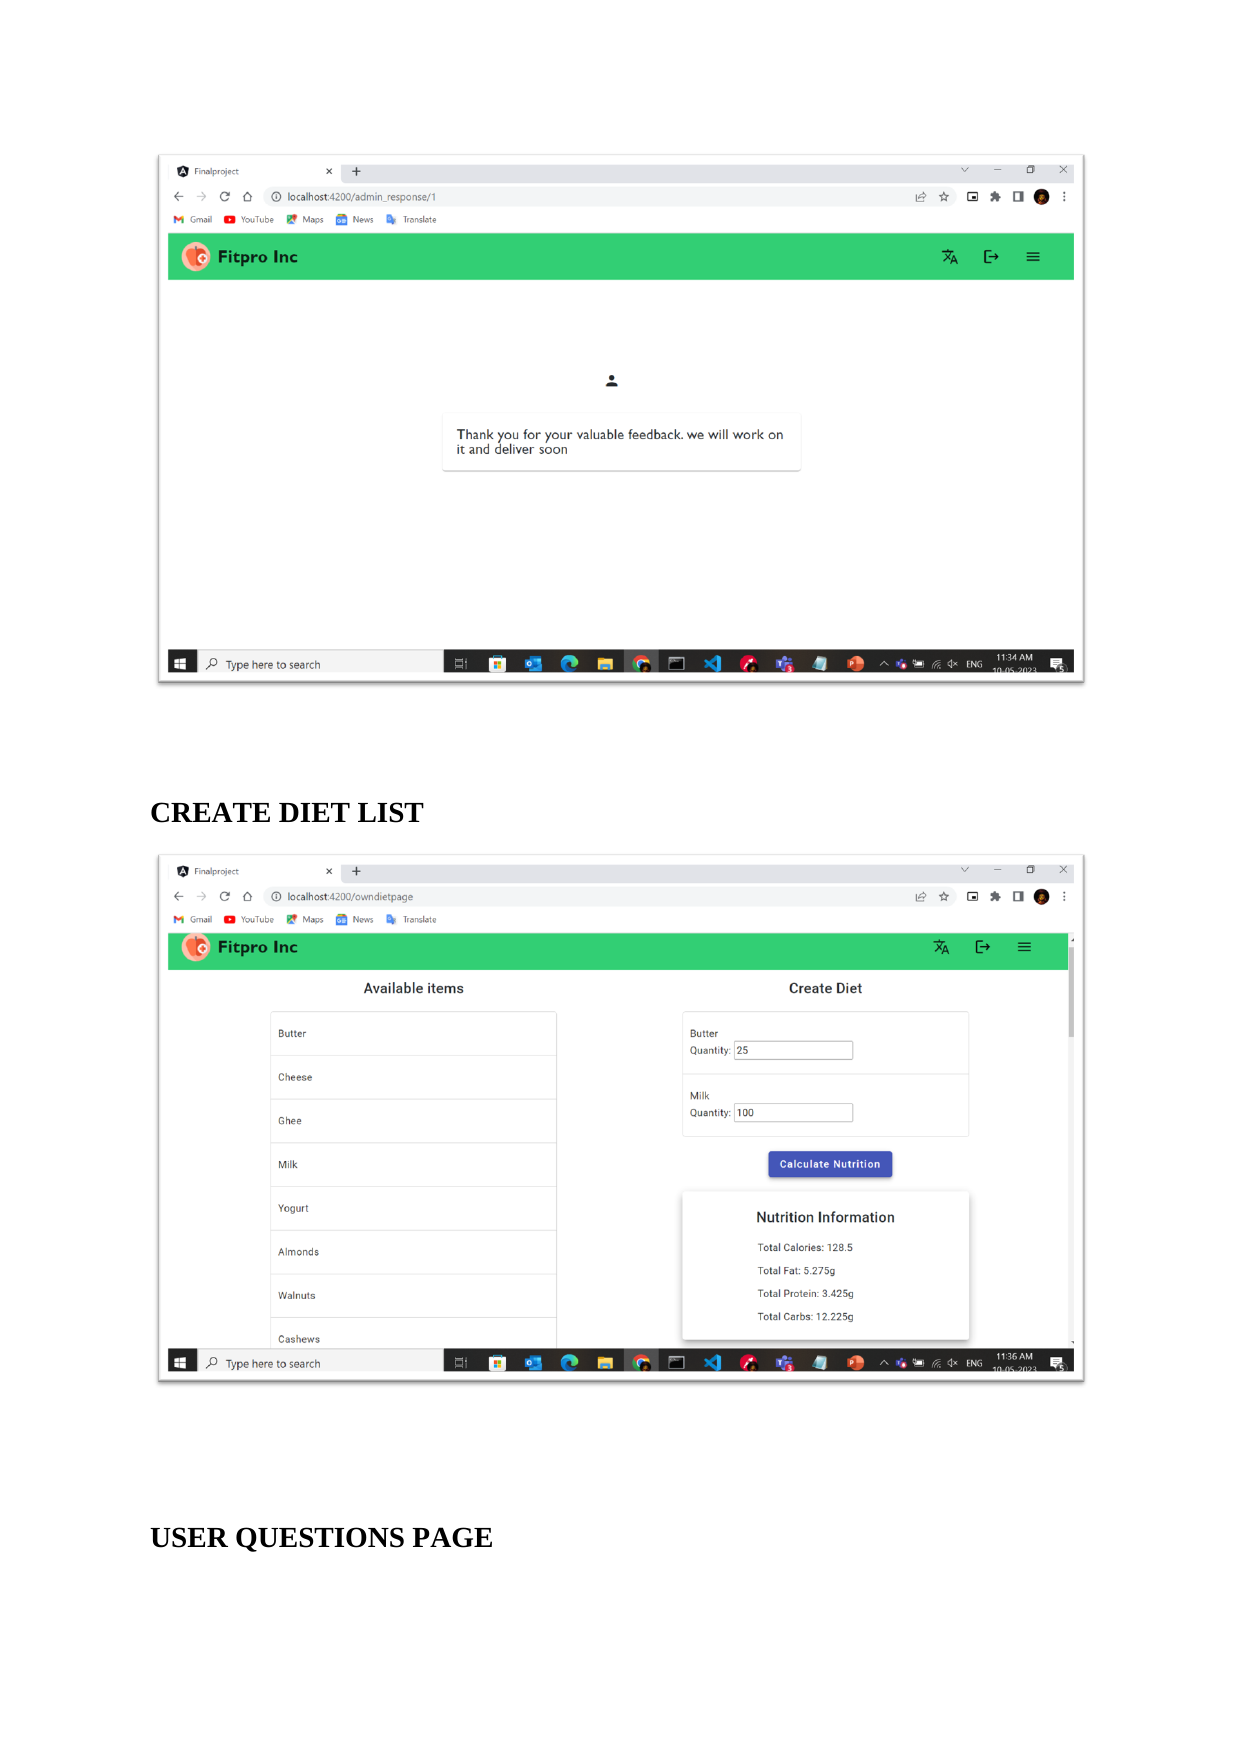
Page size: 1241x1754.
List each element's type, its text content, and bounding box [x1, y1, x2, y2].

picture [150, 849, 1091, 1391]
text USER QUESTIONS PAGE [150, 1520, 1090, 1554]
text CREATE DIET LIST [150, 795, 1090, 829]
picture [150, 150, 1091, 692]
